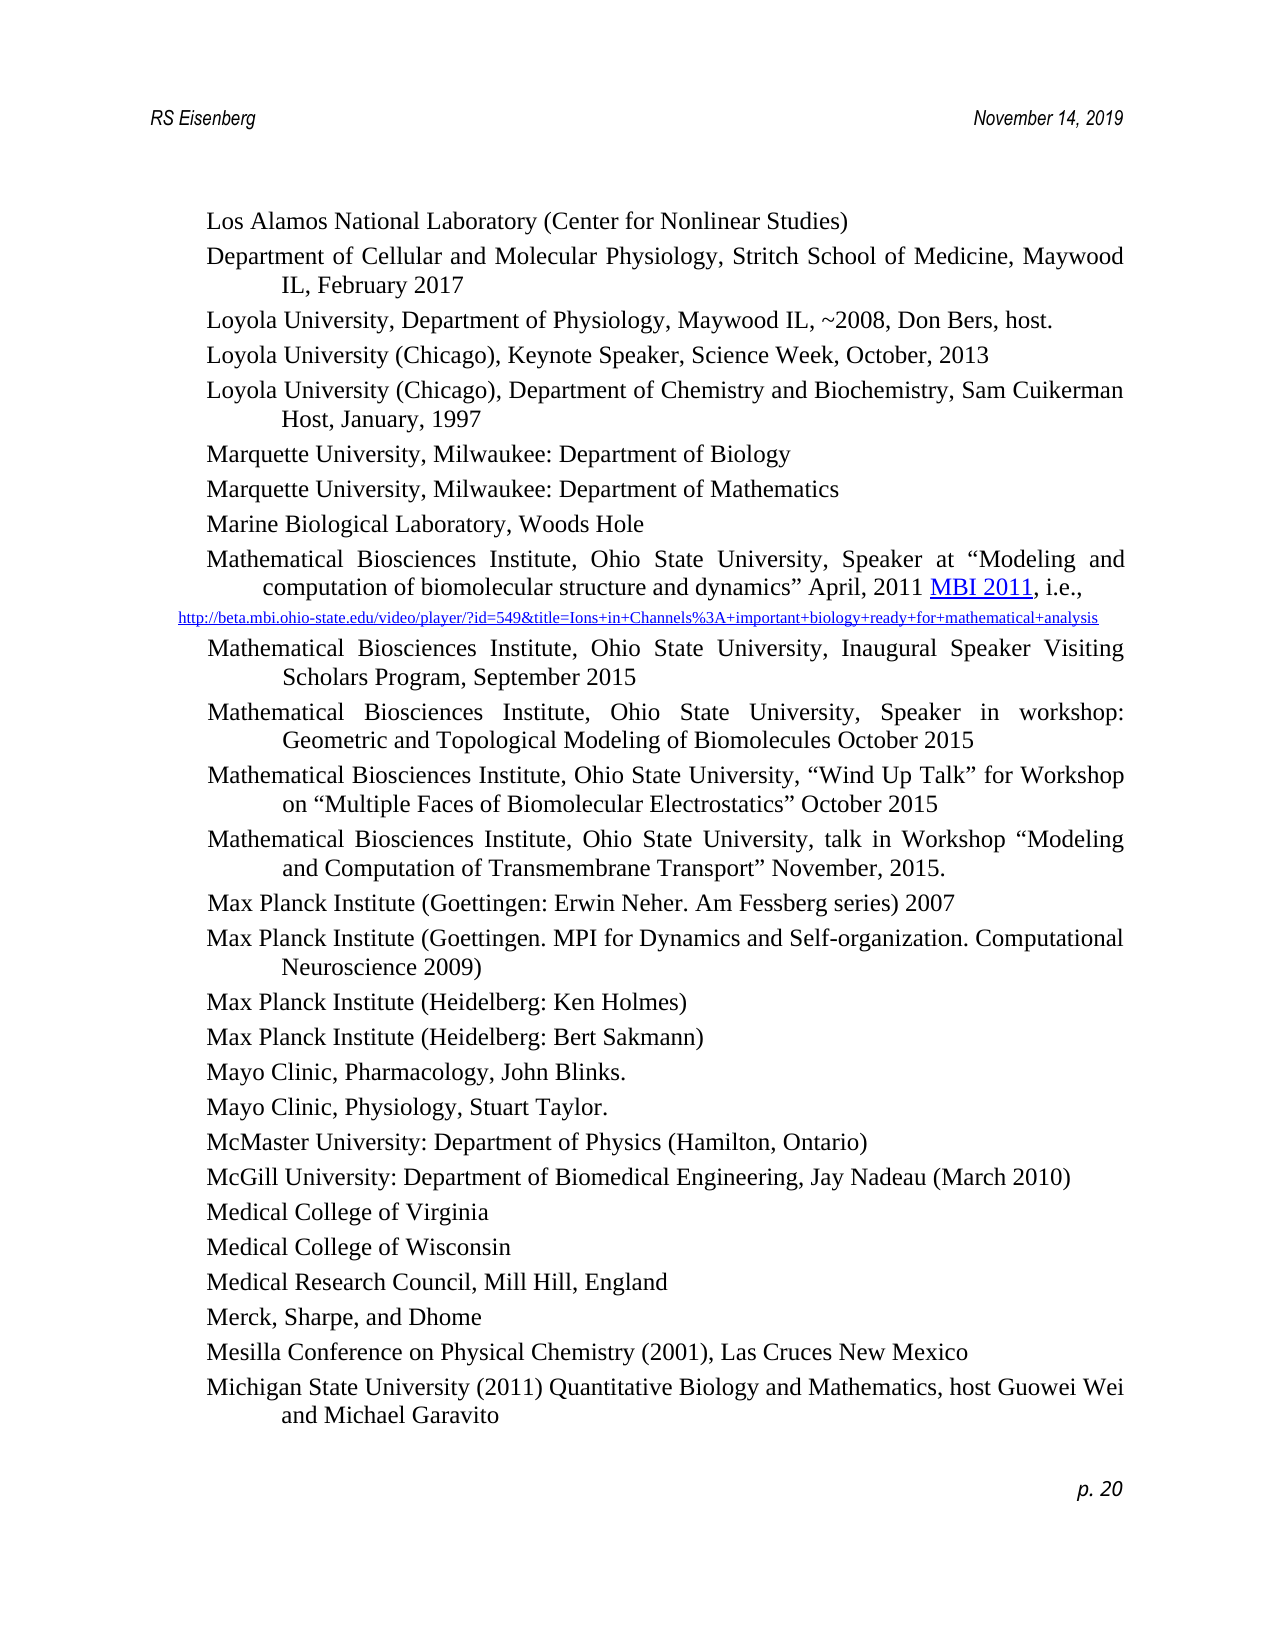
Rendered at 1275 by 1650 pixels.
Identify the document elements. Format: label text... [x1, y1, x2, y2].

text Mayo Clinic, Physiology, Stuart Taylor. [206, 1092, 1125, 1120]
text Mathematical Biosciences Institute, Ohio State University, “Wind Up Talk” for Workshop on “Multiple Faces of Biomolecular Electrostatics” October 2015 [207, 760, 1125, 818]
text Max Planck Institute (Heidelberg: Bert Sakmann) [206, 1022, 1125, 1050]
text Medical Research Council, Mill Hill, England [206, 1267, 1125, 1295]
text Mathematical Biosciences Institute, Ohio State University, Inaugural Speaker Visiting Scholars Program, September 2015 [207, 633, 1125, 690]
text Loyola University (Chicago), Department of Chemistry and Biochemistry, Sam Cuikerman Host, January, 1997 [206, 375, 1125, 432]
text Marquette University, Milwaukee: Department of Biology [206, 439, 1125, 467]
text Marquette University, Milwaukee: Department of Mathematics [206, 474, 1125, 502]
text Mathematical Biosciences Institute, Ohio State University, Speaker at “Modeling and computation of biomolecular structure and dynamics” April, 2011 MBI 2011, i.e., [206, 544, 1125, 601]
text Mesilla Conference on Physical Chemistry (2001), Las Cruces New Mexico [206, 1337, 1125, 1365]
text Department of Cellular and Molecular Physiology, Stritch School of Medicine, Maywood IL, February 2017 [206, 241, 1125, 299]
text Merck, Sharpe, and Dhome [206, 1302, 1125, 1330]
text Mathematical Biosciences Institute, Ohio State University, Speaker in workshop: Geometric and Topological Modeling of Biomolecules October 2015 [207, 697, 1125, 754]
text McGill University: Department of Biomedical Engineering, Jay Nadeau (March 2010) [206, 1162, 1125, 1190]
text Medical College of Wisconsin [206, 1232, 1125, 1260]
text McMaster University: Department of Physics (Hamilton, Ontario) [206, 1127, 1125, 1155]
text Max Planck Institute (Heidelberg: Ken Holmes) [206, 987, 1125, 1015]
text Michigan State University (2011) Quantitative Biology and Mathematics, host Guowei Wei and Michael Garavito [206, 1372, 1125, 1429]
text Mathematical Biosciences Institute, Ohio State University, talk in Workshop “Modeling and Computation of Transmembrane Transport” November, 2015. [207, 824, 1125, 882]
text Loyola University (Chicago), Keynote Speaker, Science Week, October, 2013 [206, 340, 1125, 369]
text http://beta.mbi.ohio-state.edu/video/player/?id=549&title=Ions+in+Channels%3A+important+biology+ready+for+mathematical+analysis [178, 607, 1219, 627]
text Los Alamos National Laboratory (Center for Nonlinear Studies) [206, 206, 1125, 235]
text Mayo Clinic, Pharmacology, John Blinks. [206, 1057, 1125, 1085]
text Medical College of Virginia [206, 1197, 1125, 1225]
text Max Planck Institute (Goettingen: Erwin Neher. Am Fessberg series) 2007 [207, 888, 1125, 917]
text Marine Biological Laboratory, Woods Hole [206, 509, 1125, 537]
text Max Planck Institute (Goettingen. MPI for Dynamics and Self-organization. Computational Neuroscience 2009) [206, 923, 1125, 980]
text Loyola University, Department of Physiology, Maywood IL, ~2008, Don Bers, host. [206, 305, 1125, 334]
